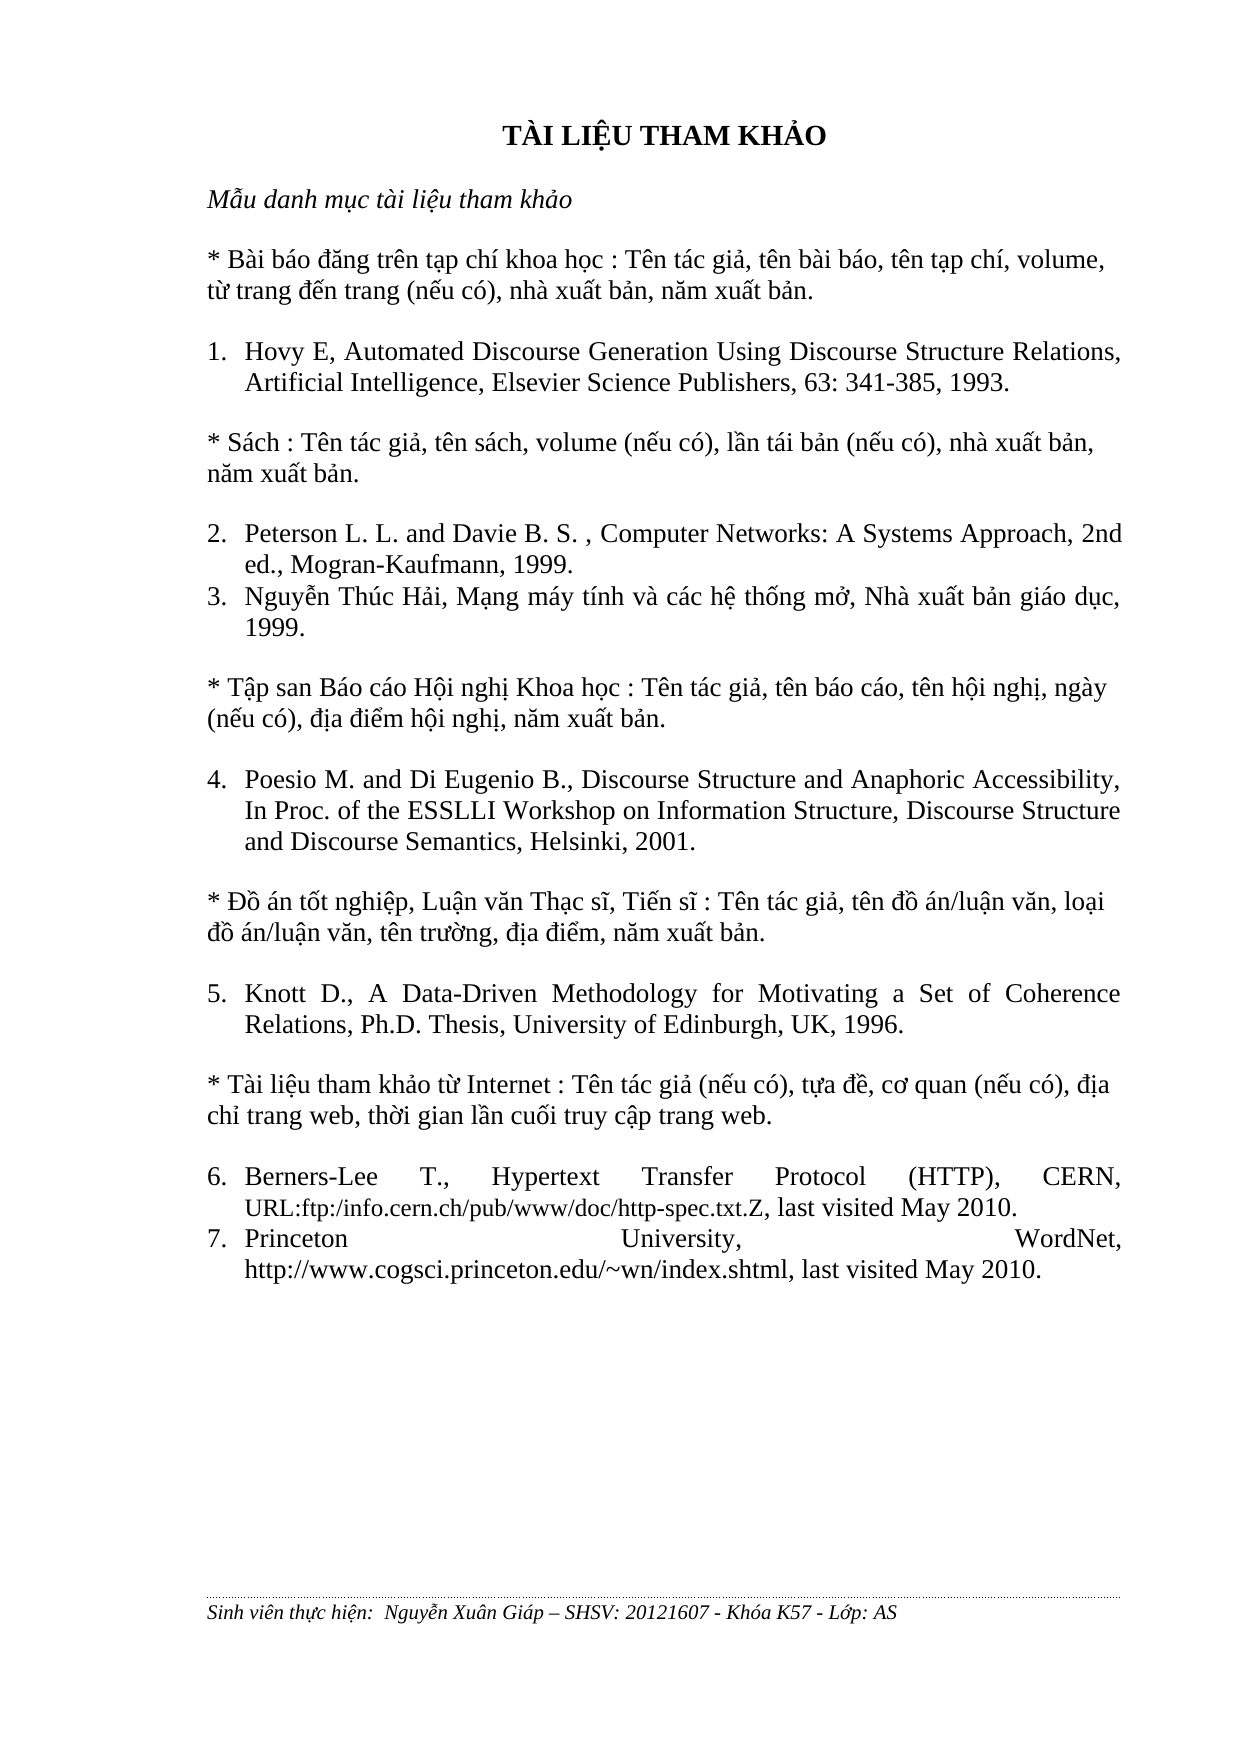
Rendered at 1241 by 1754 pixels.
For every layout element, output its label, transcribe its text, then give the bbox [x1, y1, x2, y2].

list Knott D., A Data-Driven Methodology for Motivating a Set of Coherence Relations, Ph.D. Thesis, University of Edinburgh, UK, 1996. [207, 977, 1122, 1039]
text * Tài liệu tham khảo từ Internet : Tên tác giả (nếu có), tựa đề, cơ quan (nếu có), địa chỉ trang web, thời gian lần cuối truy cập trang web. [207, 1068, 1122, 1131]
list Berners-Lee T., Hypertext Transfer Protocol (HTTP), CERN, URL:ftp:/info.cern.ch/pub/www/doc/http-spec.txt.Z, last visited May 2010. [207, 1160, 1122, 1222]
text * Sách : Tên tác giả, tên sách, volume (nếu có), lần tái bản (nếu có), nhà xuất bản, năm xuất bản. [207, 426, 1122, 488]
list Hovy E, Automated Discourse Generation Using Discourse Structure Relations, Artificial Intelligence, Elsevier Science Publishers, 63: 341-385, 1993. [207, 334, 1122, 397]
text * Bài báo đăng trên tạp chí khoa học : Tên tác giả, tên bài báo, tên tạp chí, volume, từ trang đến trang (nếu có), nhà xuất bản, năm xuất bản. [207, 243, 1122, 305]
text * Tập san Báo cáo Hội nghị Khoa học : Tên tác giả, tên báo cáo, tên hội nghị, ngày (nếu có), địa điểm hội nghị, năm xuất bản. [207, 671, 1122, 733]
subtitle TÀI LIỆU THAM KHẢO [207, 118, 1122, 152]
list Nguyễn Thúc Hải, Mạng máy tính và các hệ thống mở, Nhà xuất bản giáo dục, 1999. [207, 580, 1122, 642]
list Peterson L. L. and Davie B. S. , Computer Networks: A Systems Approach, 2nd ed., Mogran-Kaufmann, 1999. [207, 517, 1122, 580]
text * Đồ án tốt nghiệp, Luận văn Thạc sĩ, Tiến sĩ : Tên tác giả, tên đồ án/luận văn, loại đồ án/luận văn, tên trường, địa điểm, năm xuất bản. [207, 885, 1122, 948]
list Princeton University, WordNet, http://www.cogsci.princeton.edu/~wn/index.shtml, last visited May 2010. [207, 1222, 1122, 1284]
list Poesio M. and Di Eugenio B., Discourse Structure and Anaphoric Accessibility, In Proc. of the ESSLLI Workshop on Information Structure, Discourse Structure and Discourse Semantics, Helsinki, 2001. [207, 763, 1122, 856]
text Mẫu danh mục tài liệu tham khảo [207, 183, 1122, 214]
